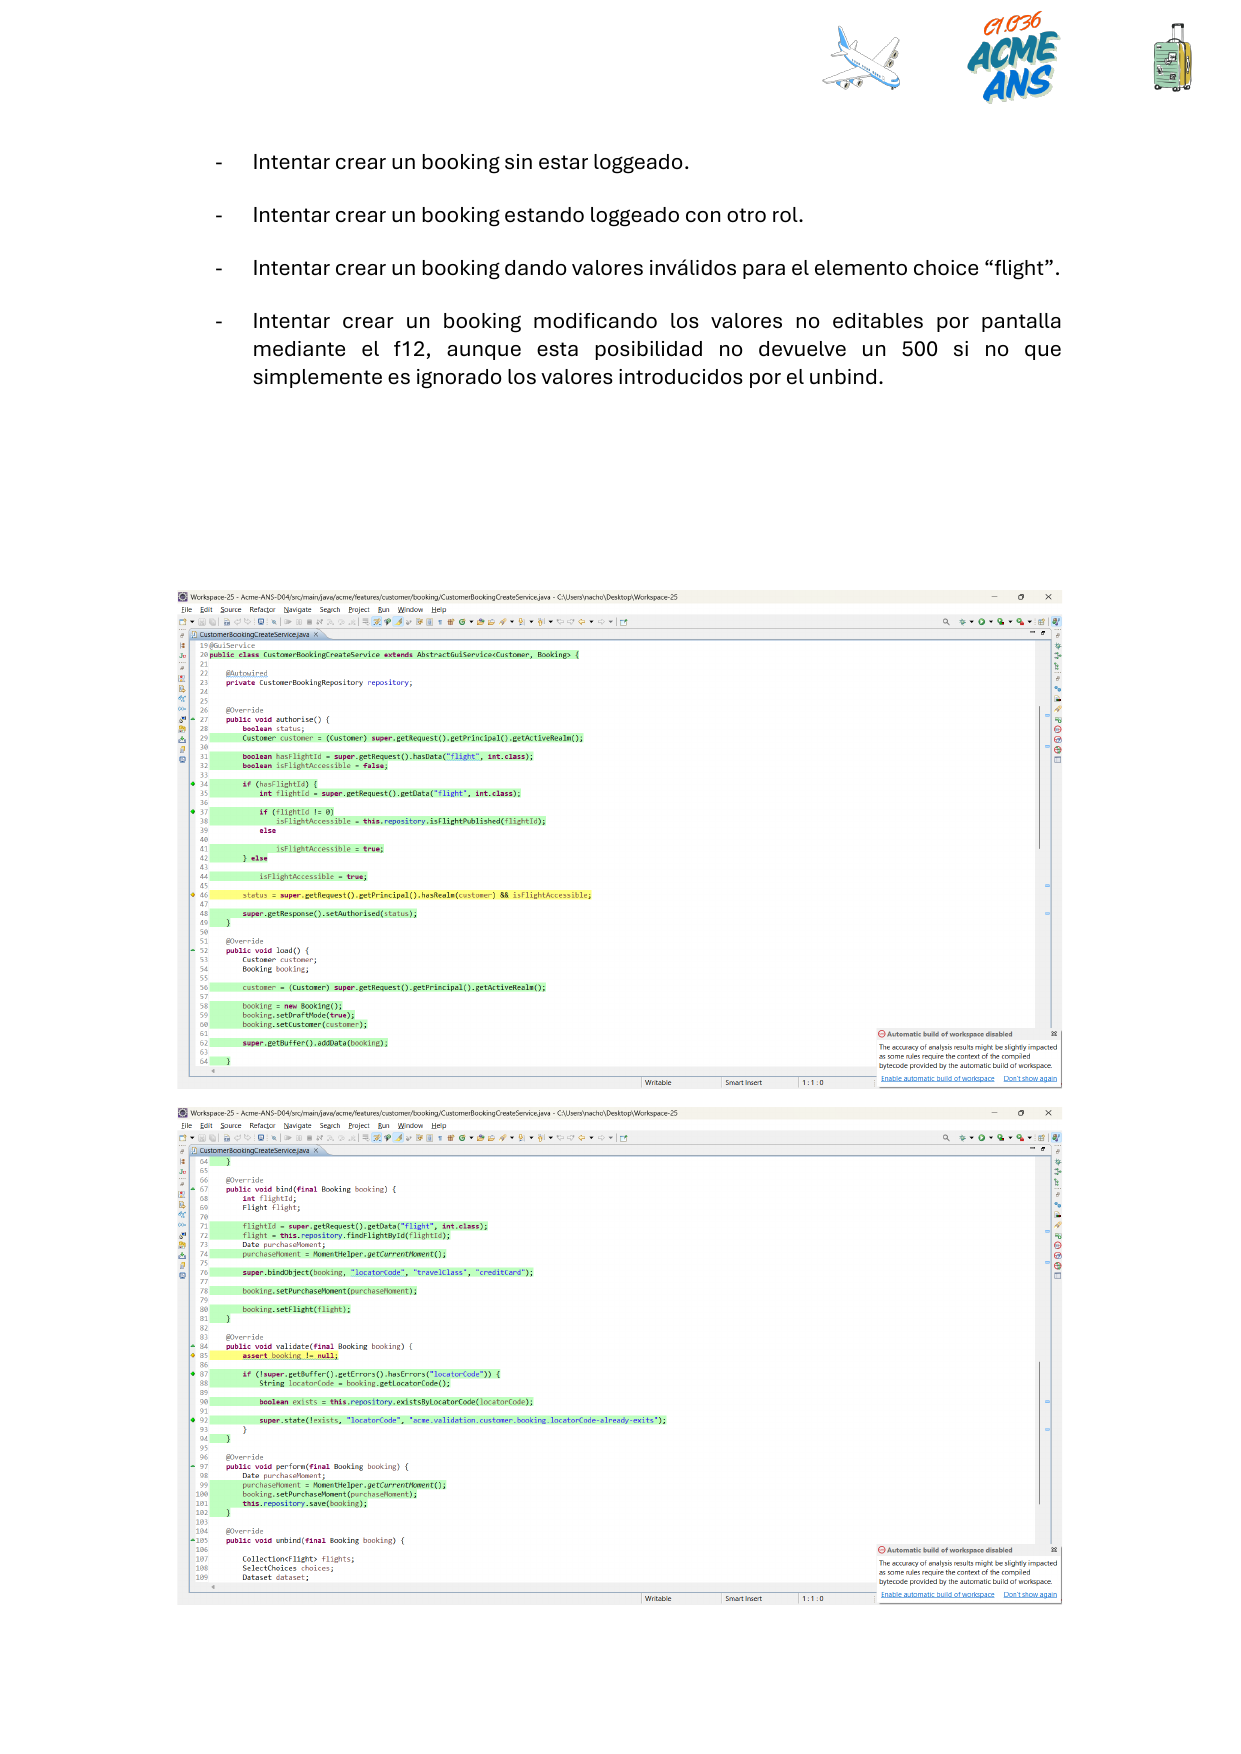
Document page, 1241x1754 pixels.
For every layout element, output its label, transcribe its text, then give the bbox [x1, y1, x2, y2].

list Intentar crear un booking dando valores inválidos para el elemento choice “flight”. [215, 254, 1063, 282]
list Intentar crear un booking estando loggeado con otro rol. [215, 201, 1063, 229]
picture [798, 7, 1237, 108]
list Intentar crear un booking modificando los valores no editables por pantalla mediante el f12, aunque esta posibilidad no devuelve un 500 si no que simplemente es ignorado los valores introducidos por el unbind. [215, 307, 1063, 391]
picture [177, 590, 1063, 1089]
picture [177, 1107, 1063, 1605]
list Intentar crear un booking sin estar loggeado. [215, 148, 1063, 176]
